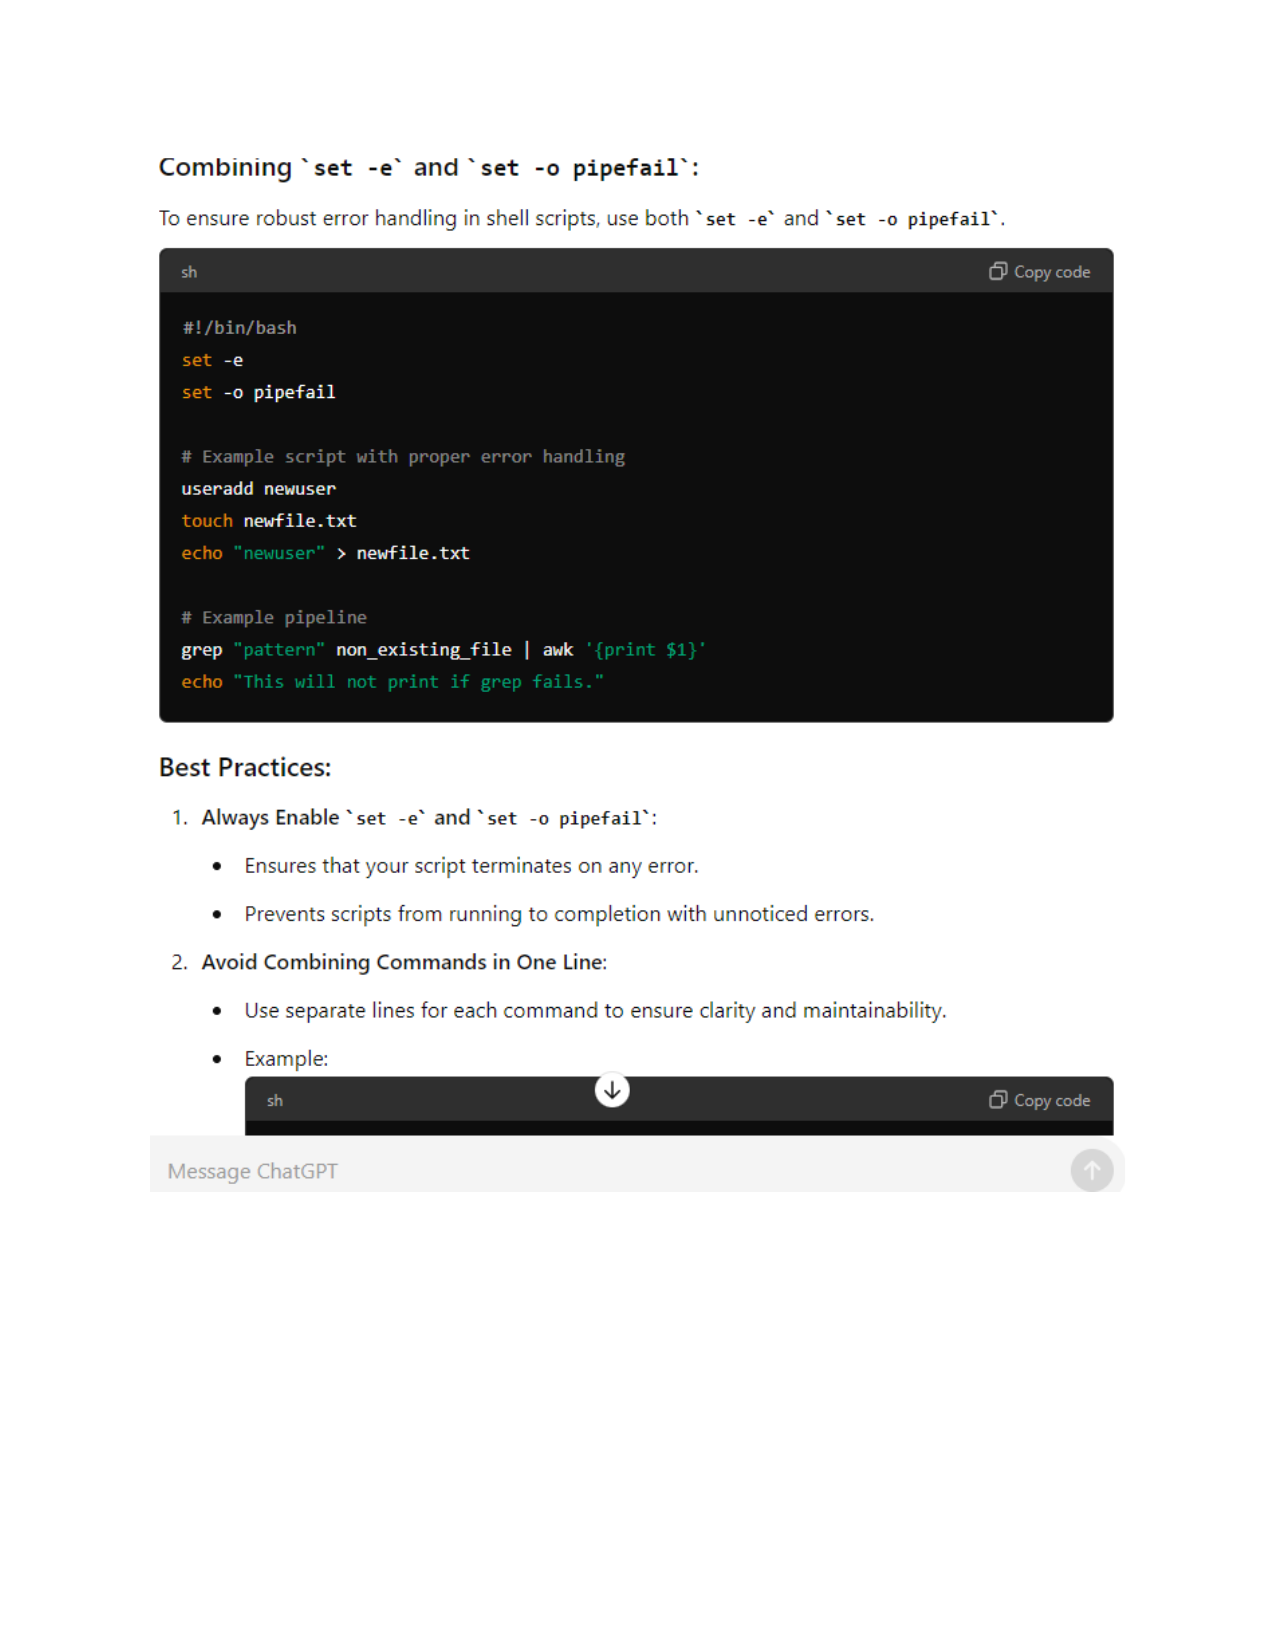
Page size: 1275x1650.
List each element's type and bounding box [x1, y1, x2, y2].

picture [150, 150, 1125, 1192]
